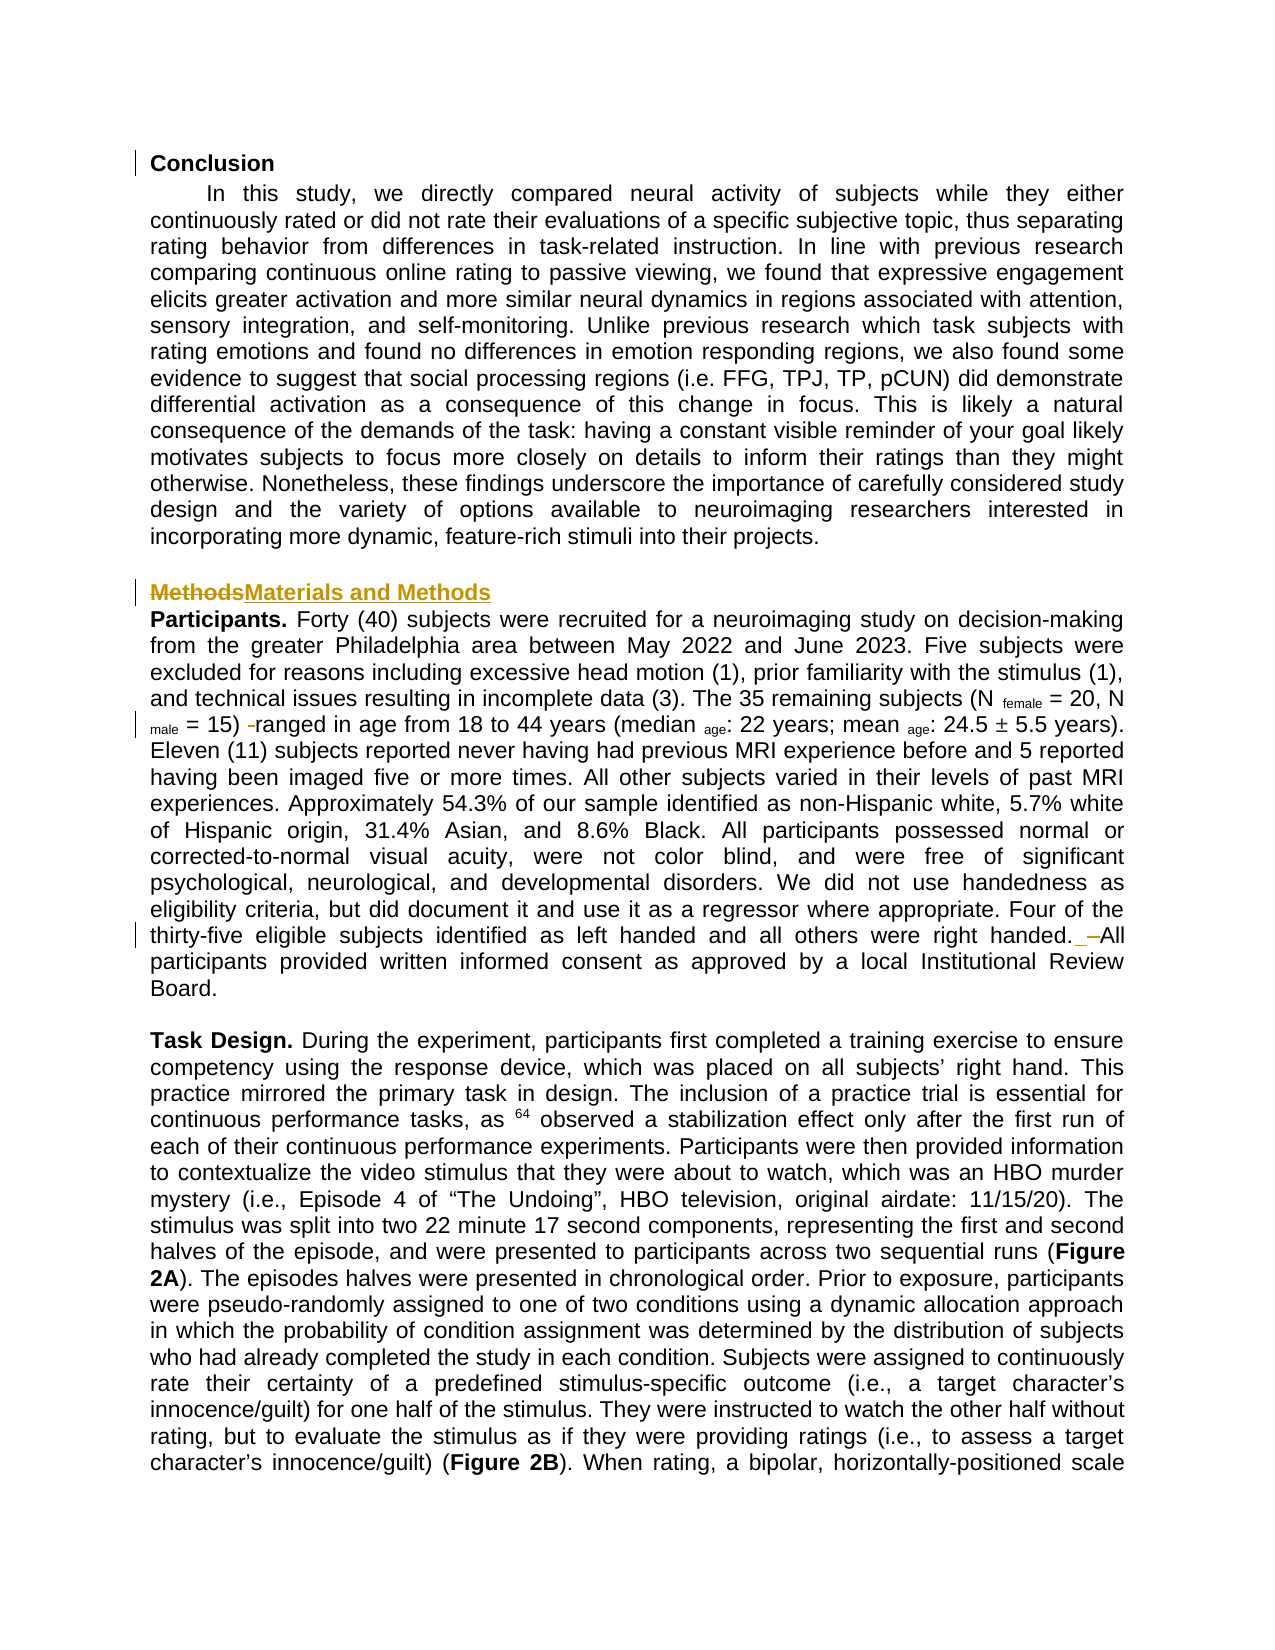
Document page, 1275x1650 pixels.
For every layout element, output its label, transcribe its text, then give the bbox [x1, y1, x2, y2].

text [150, 1027, 1125, 1475]
text Participants. Forty (40) subjects were recruited for a neuroimaging study on decision-making from the greater Philadelphia area between May 2022 and June 2023. Five subjects were excluded for reasons including excessive head motion (1), prior familiarity with the stimulus (1), and technical issues resulting in incomplete data (3). The 35 remaining subjects (N female = 20, N male = 15) ranged in age from 18 to 44 years (median age: 22 years; mean age: 24.5 ± 5.5 years). Eleven (11) subjects reported never having had previous MRI experience before and 5 reported having been imaged five or more times. All other subjects varied in their levels of past MRI experiences. Approximately 54.3% of our sample identified as non-Hispanic white, 5.7% white of Hispanic origin, 31.4% Asian, and 8.6% Black. All participants possessed normal or corrected-to-normal visual acuity, were not color blind, and were free of significant psychological, neurological, and developmental disorders. We did not use handedness as eligibility criteria, but did document it and use it as a regressor where appropriate. Four of the thirty-five eligible subjects identified as left handed and all others were right handed.All participants provided written informed consent as approved by a local Institutional Review Board. [150, 606, 1125, 1001]
text In this study, we directly compared neural activity of subjects while they either continuously rated or did not rate their evaluations of a specific subjective topic, thus separating rating behavior from differences in task-related instruction. In line with previous research comparing continuous online rating to passive viewing, we found that expressive engagement elicits greater activation and more similar neural dynamics in regions associated with attention, sensory integration, and self-monitoring. Unlike previous research which task subjects with rating emotions and found no differences in emotion responding regions, we also found some evidence to suggest that social processing regions (i.e. FFG, TPJ, TP, pCUN) did demonstrate differential activation as a consequence of this change in focus. This is likely a natural consequence of the demands of the task: having a constant visible reminder of your goal likely motivates subjects to focus more closely on details to inform their ratings than they might otherwise. Nonetheless, these findings underscore the importance of carefully considered study design and the variety of options available to neuroimaging researchers interested in incorporating more dynamic, feature-rich stimuli into their projects. [150, 180, 1125, 549]
text Conclusion [150, 150, 1125, 176]
